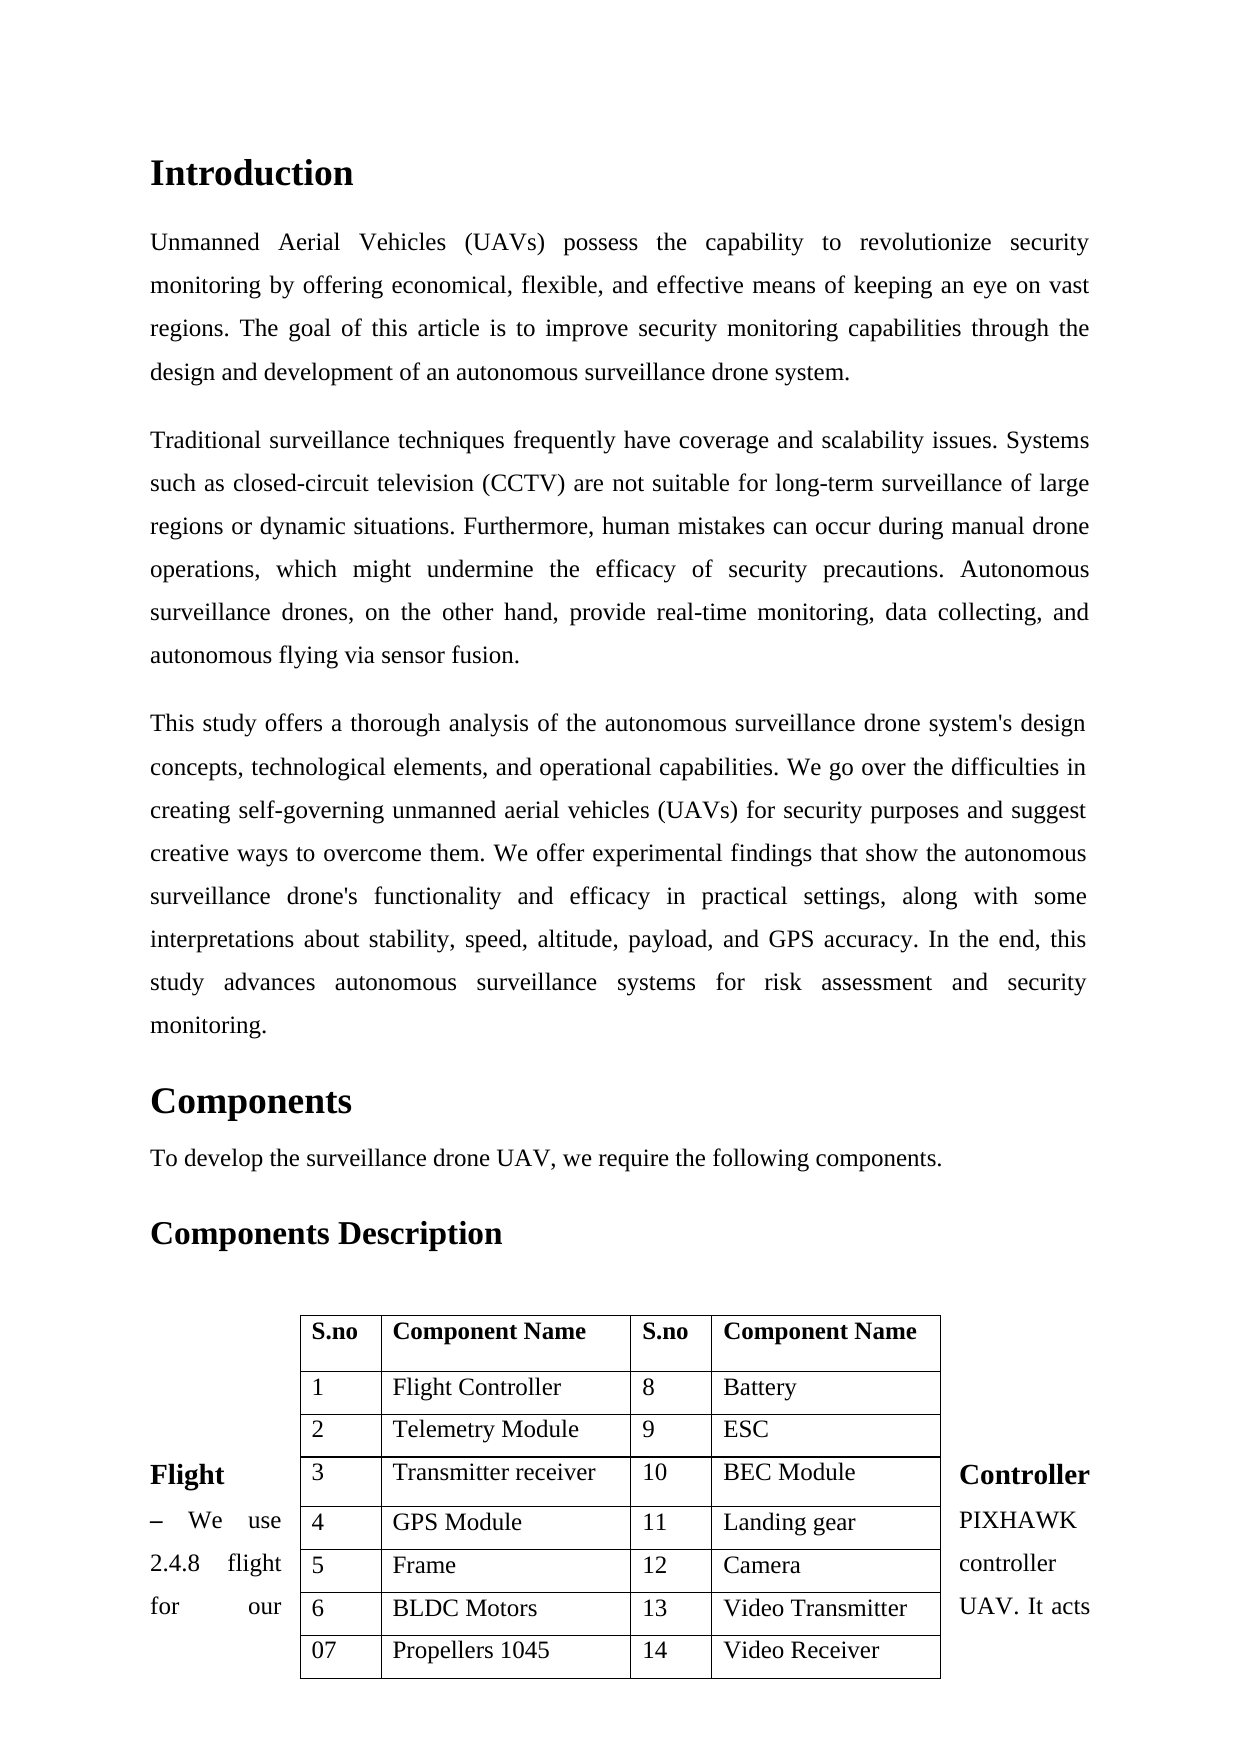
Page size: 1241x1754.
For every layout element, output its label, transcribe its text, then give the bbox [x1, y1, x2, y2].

table_cell Video Receiver [712, 1636, 940, 1677]
table_cell 9 [631, 1415, 711, 1456]
table_cell Propellers 1045 [382, 1636, 630, 1677]
table_cell BEC Module [712, 1458, 940, 1506]
table_cell GPS Module [382, 1507, 630, 1549]
table_header S.no [631, 1316, 711, 1371]
table_cell Video Transmitter [712, 1593, 940, 1634]
text Components Description [150, 1213, 1090, 1251]
table_cell 1 [301, 1372, 381, 1413]
table_cell Transmitter receiver [382, 1458, 630, 1506]
table_cell 10 [631, 1458, 711, 1506]
table_cell Frame [382, 1550, 630, 1592]
table_header Component Name [382, 1316, 630, 1371]
table_cell 11 [631, 1507, 711, 1549]
text Unmanned Aerial Vehicles (UAVs) possess the capability to revolutionize security monitoring by offering economical, flexible, and effective means of keeping an eye on vast regions. The goal of this article is to improve security monitoring capabilities through the design and development of an autonomous surveillance drone system. [150, 227, 1090, 385]
table_cell 5 [301, 1550, 381, 1592]
table_cell 07 [301, 1636, 381, 1677]
text To develop the surveillance drone UAV, we require the following components. [150, 1143, 1090, 1172]
table_cell Camera [712, 1550, 940, 1592]
table_header S.no [301, 1316, 381, 1371]
table_cell 12 [631, 1550, 711, 1592]
subtitle Components [150, 1078, 1090, 1122]
table_cell BLDC Motors [382, 1593, 630, 1634]
table_cell Telemetry Module [382, 1415, 630, 1456]
text This study offers a thorough analysis of the autonomous surveillance drone system's design concepts, technological elements, and operational capabilities. We go over the difficulties in creating self-governing unmanned aerial vehicles (UAVs) for security purposes and suggest creative ways to overcome them. We offer experimental findings that show the autonomous surveillance drone's functionality and efficacy in practical settings, along with some interpretations about stability, speed, altitude, payload, and GPS accuracy. In the end, this study advances autonomous surveillance systems for risk assessment and security monitoring. [150, 708, 1087, 1039]
table_cell 13 [631, 1593, 711, 1634]
table_cell 2 [301, 1415, 381, 1456]
table_cell Flight Controller [382, 1372, 630, 1413]
table_cell 8 [631, 1372, 711, 1413]
table_cell 14 [631, 1636, 711, 1677]
text Traditional surveillance techniques frequently have coverage and scalability issues. Systems such as closed-circuit television (CCTV) are not suitable for long-term surveillance of large regions or dynamic situations. Furthermore, human mistakes can occur during manual drone operations, which might undermine the efficacy of security precautions. Autonomous surveillance drones, on the other hand, provide real-time monitoring, data collecting, and autonomous flying via sensor fusion. [150, 425, 1090, 669]
table_header Component Name [712, 1316, 940, 1371]
table_cell Landing gear [712, 1507, 940, 1549]
table_cell 3 [301, 1458, 381, 1506]
table_cell 4 [301, 1507, 381, 1549]
table_cell ESC [712, 1415, 940, 1456]
subtitle Introduction [150, 150, 1090, 193]
table_cell Battery [712, 1372, 940, 1413]
table_cell 6 [301, 1593, 381, 1634]
